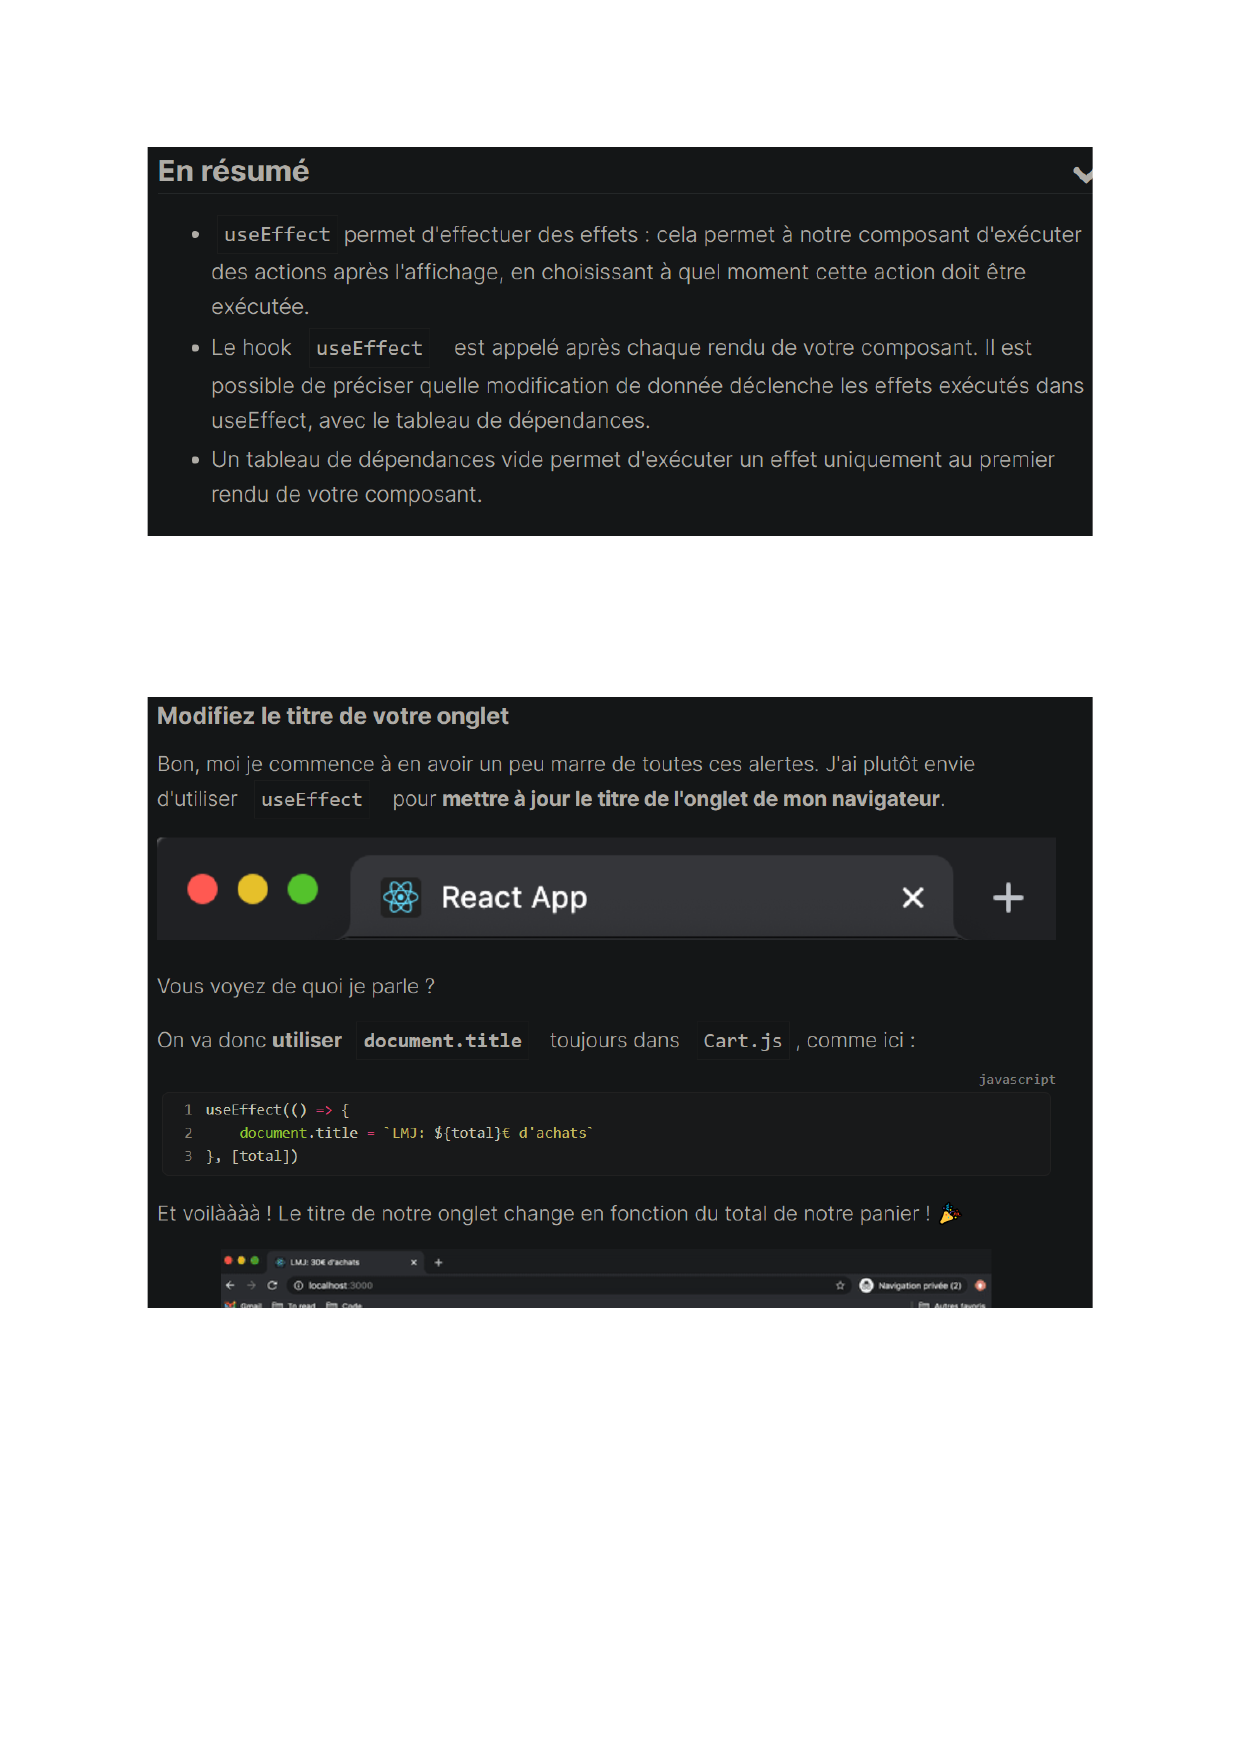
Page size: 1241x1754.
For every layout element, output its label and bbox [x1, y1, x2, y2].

picture [147, 147, 1093, 536]
picture [147, 697, 1093, 1308]
